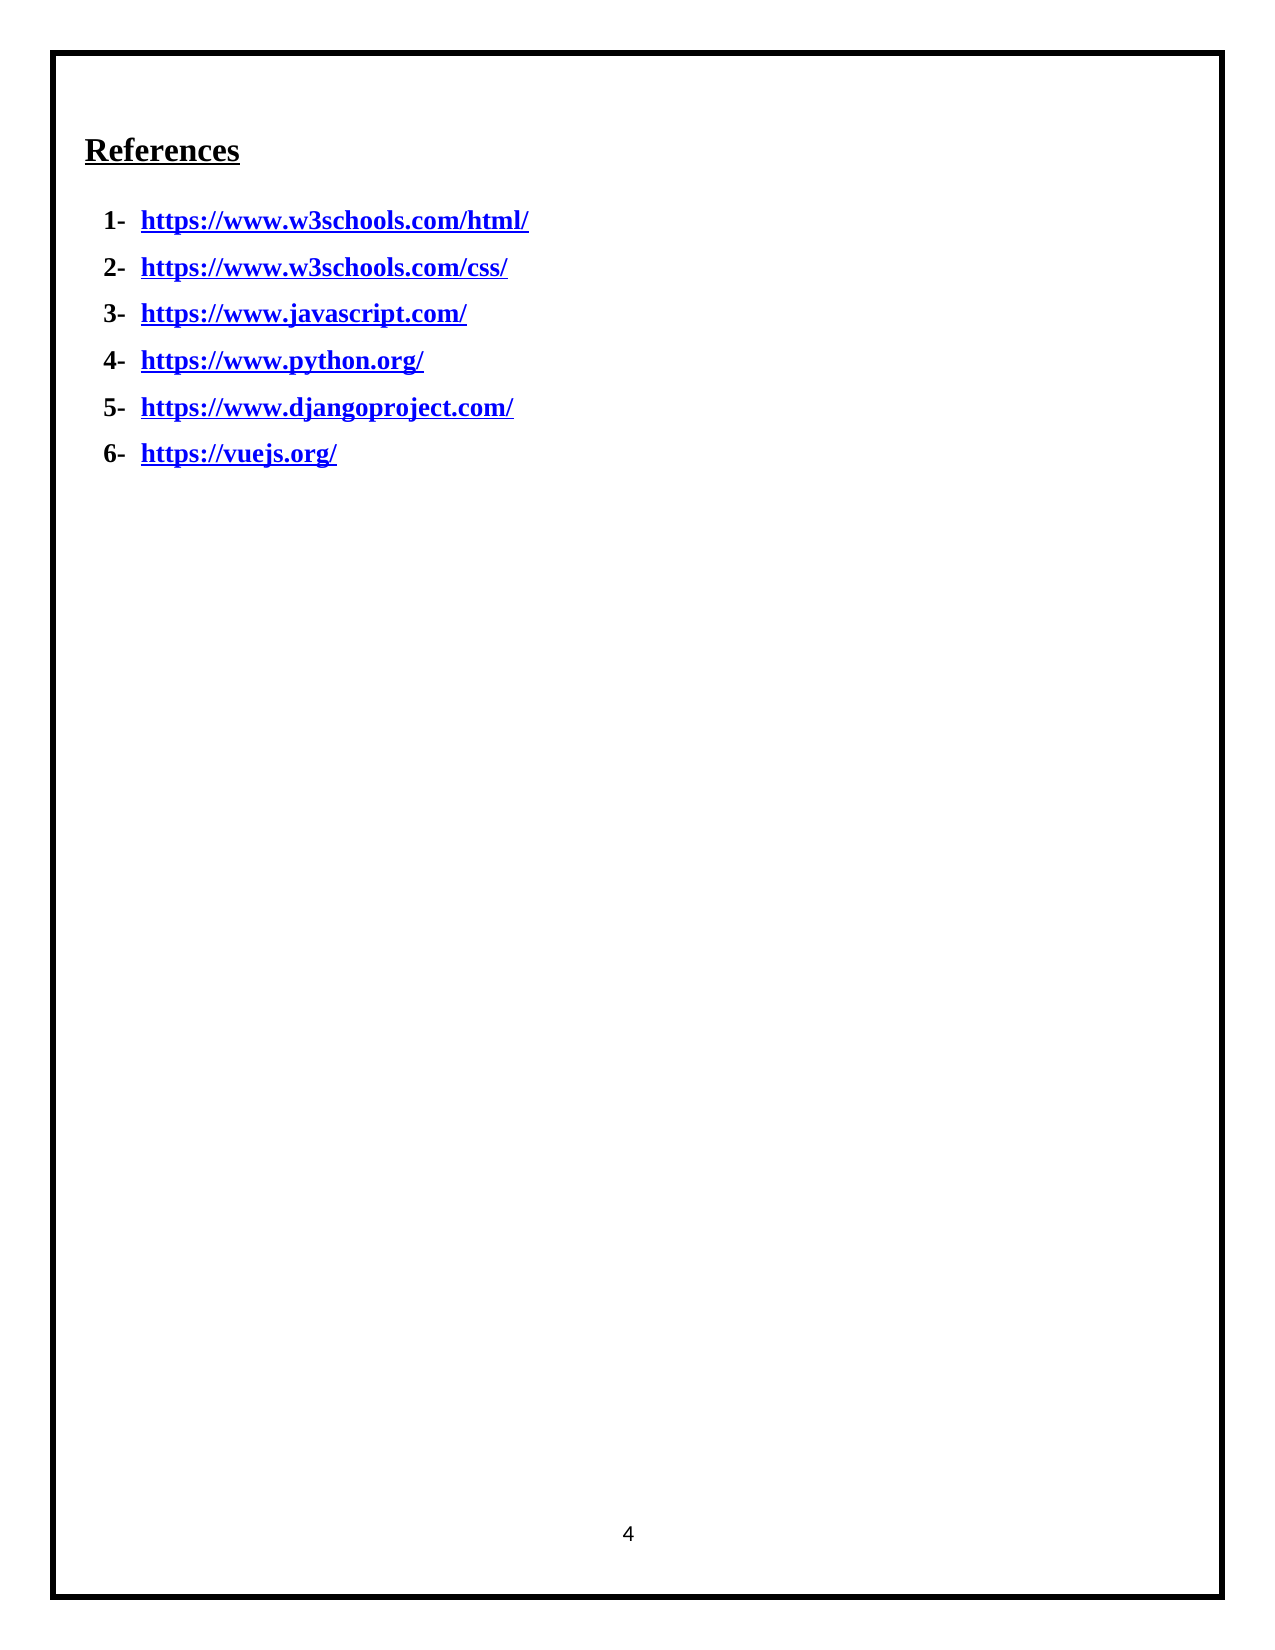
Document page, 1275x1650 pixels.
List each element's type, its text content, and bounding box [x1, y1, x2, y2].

list https://vuejs.org/ [103, 437, 1191, 468]
list https://www.javascript.com/ [103, 297, 1191, 328]
list https://www.djangoproject.com/ [103, 391, 1191, 422]
list https://www.python.org/ [103, 344, 1191, 375]
list https://www.w3schools.com/css/ [103, 251, 1191, 282]
list https://www.w3schools.com/html/ [103, 204, 1191, 235]
list References [84, 130, 1191, 168]
